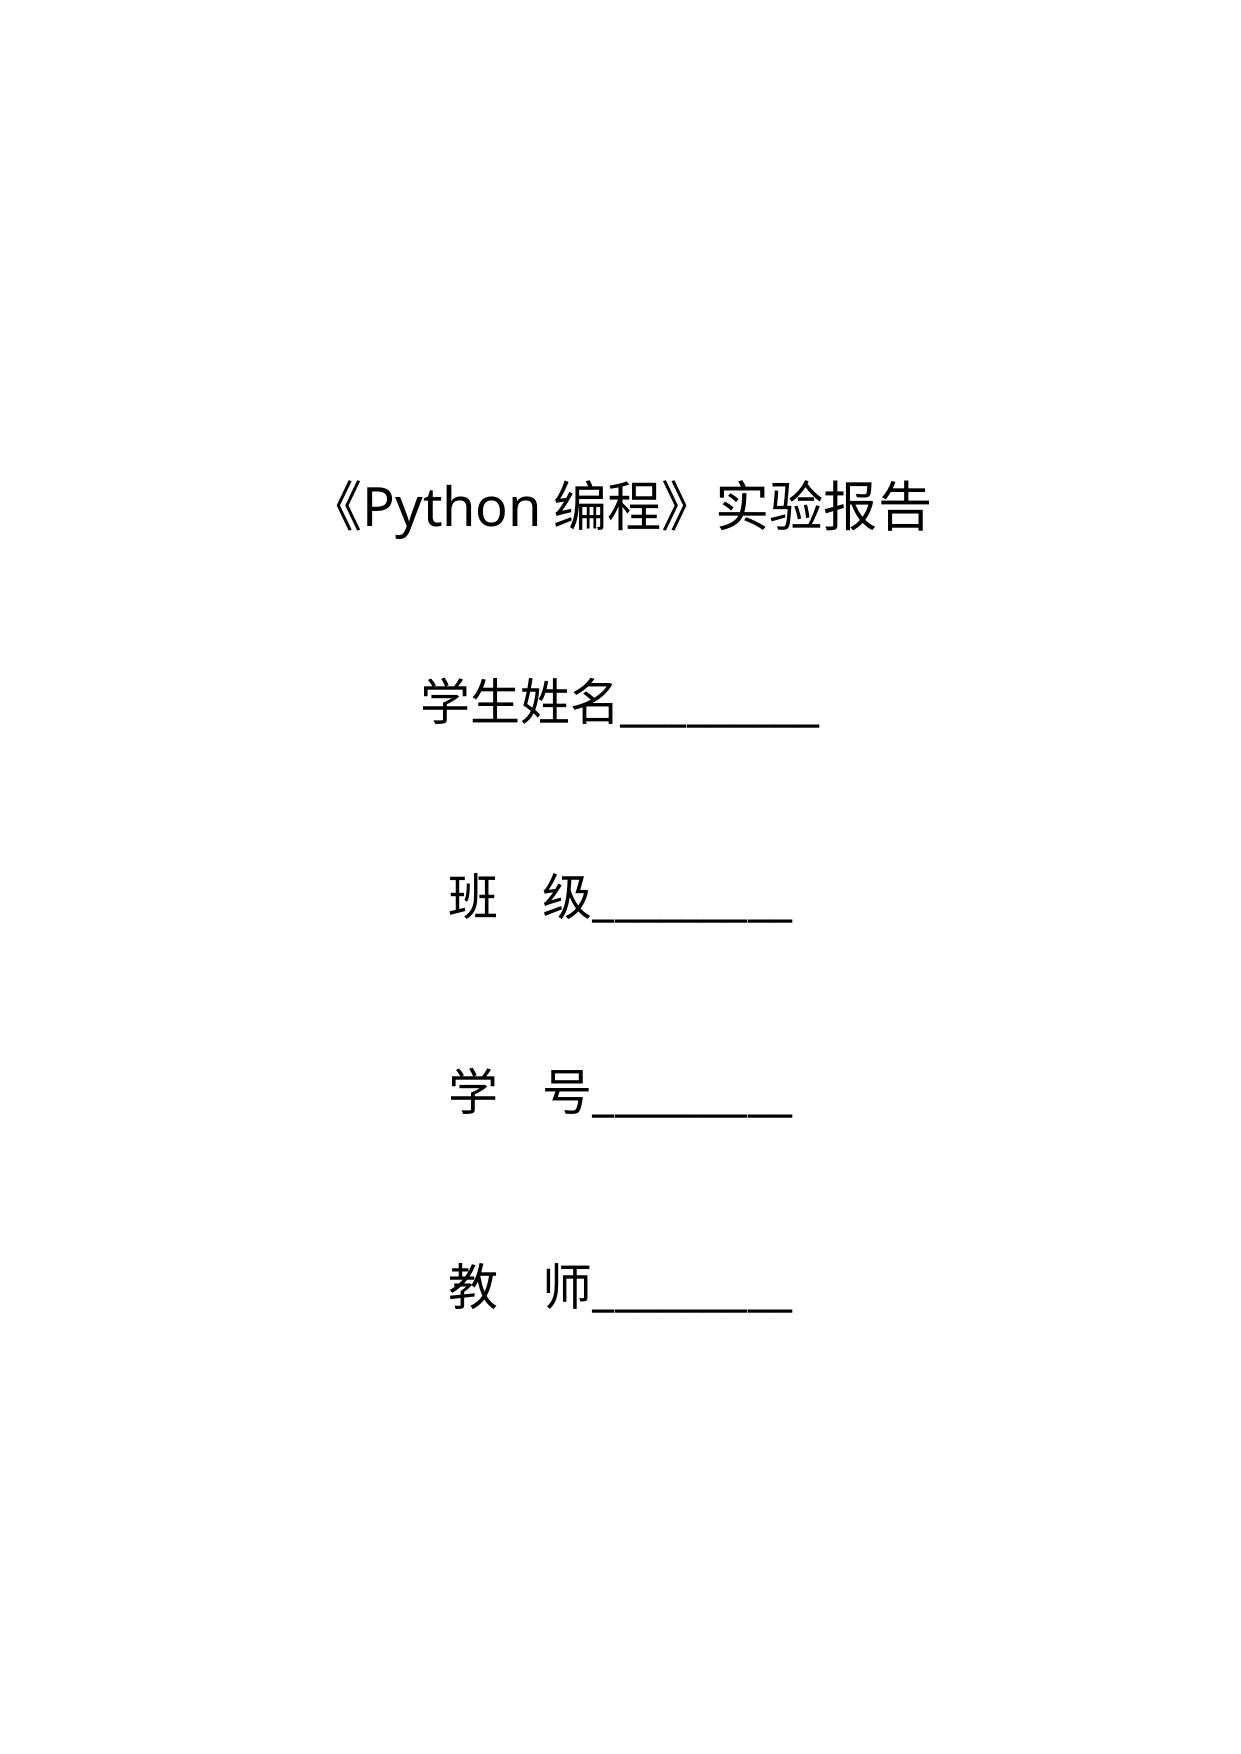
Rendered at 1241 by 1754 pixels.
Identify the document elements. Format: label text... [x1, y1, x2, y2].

text 《Python编程》实验报告 [187, 454, 1053, 552]
text 班 级_________ [187, 844, 1053, 942]
text 学生姓名_________ [187, 649, 1053, 747]
text 学 号_________ [187, 1039, 1053, 1137]
text 教 师_________ [187, 1234, 1053, 1332]
